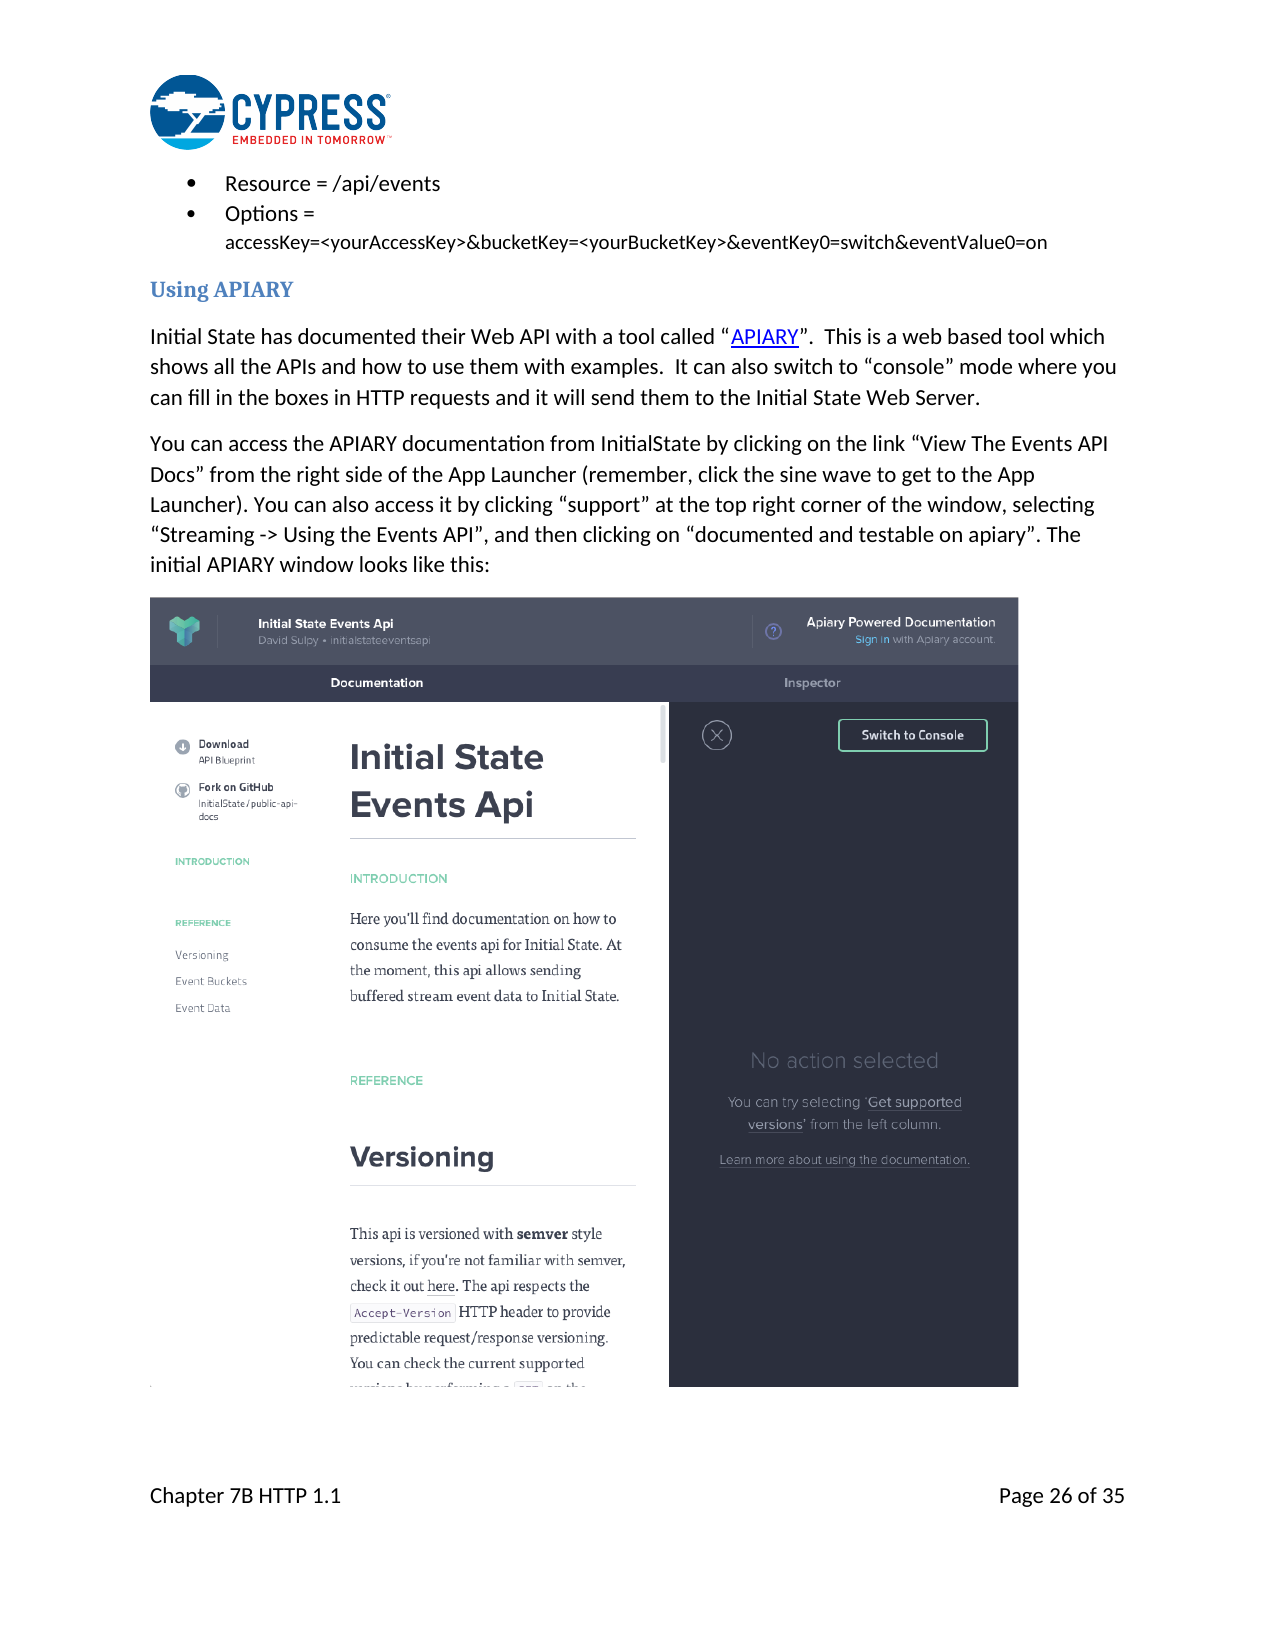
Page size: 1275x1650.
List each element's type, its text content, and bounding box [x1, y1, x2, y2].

text You can access the APIARY documentation from InitialState by clicking on the link “View The Events API Docs” from the right side of the App Launcher (remember, click the sine wave to get to the App Launcher). You can also access it by clicking “support” at the top right corner of the window, selecting “Streaming -> Using the Events API”, and then clicking on “documented and testable on apiary”. The initial APIARY window looks like this: [150, 429, 1125, 578]
picture [150, 597, 1019, 1387]
list Options = accessKey=<yourAccessKey>&bucketKey=<yourBucketKey>&eventKey0=switch&eventValue0=on [187, 199, 1125, 254]
text Initial State has documented their Web API with a tool called “APIARY”. This is a web based tool which shows all the APIs and how to use them with examples. It can also switch to “console” mode where you can fill in the boxes in HTTP requests and it will send them to the Initial State Web Server. [150, 322, 1125, 411]
list Resource = /api/events [187, 169, 1125, 197]
picture [150, 75, 392, 150]
subtitle Using APIARY [150, 277, 1125, 303]
